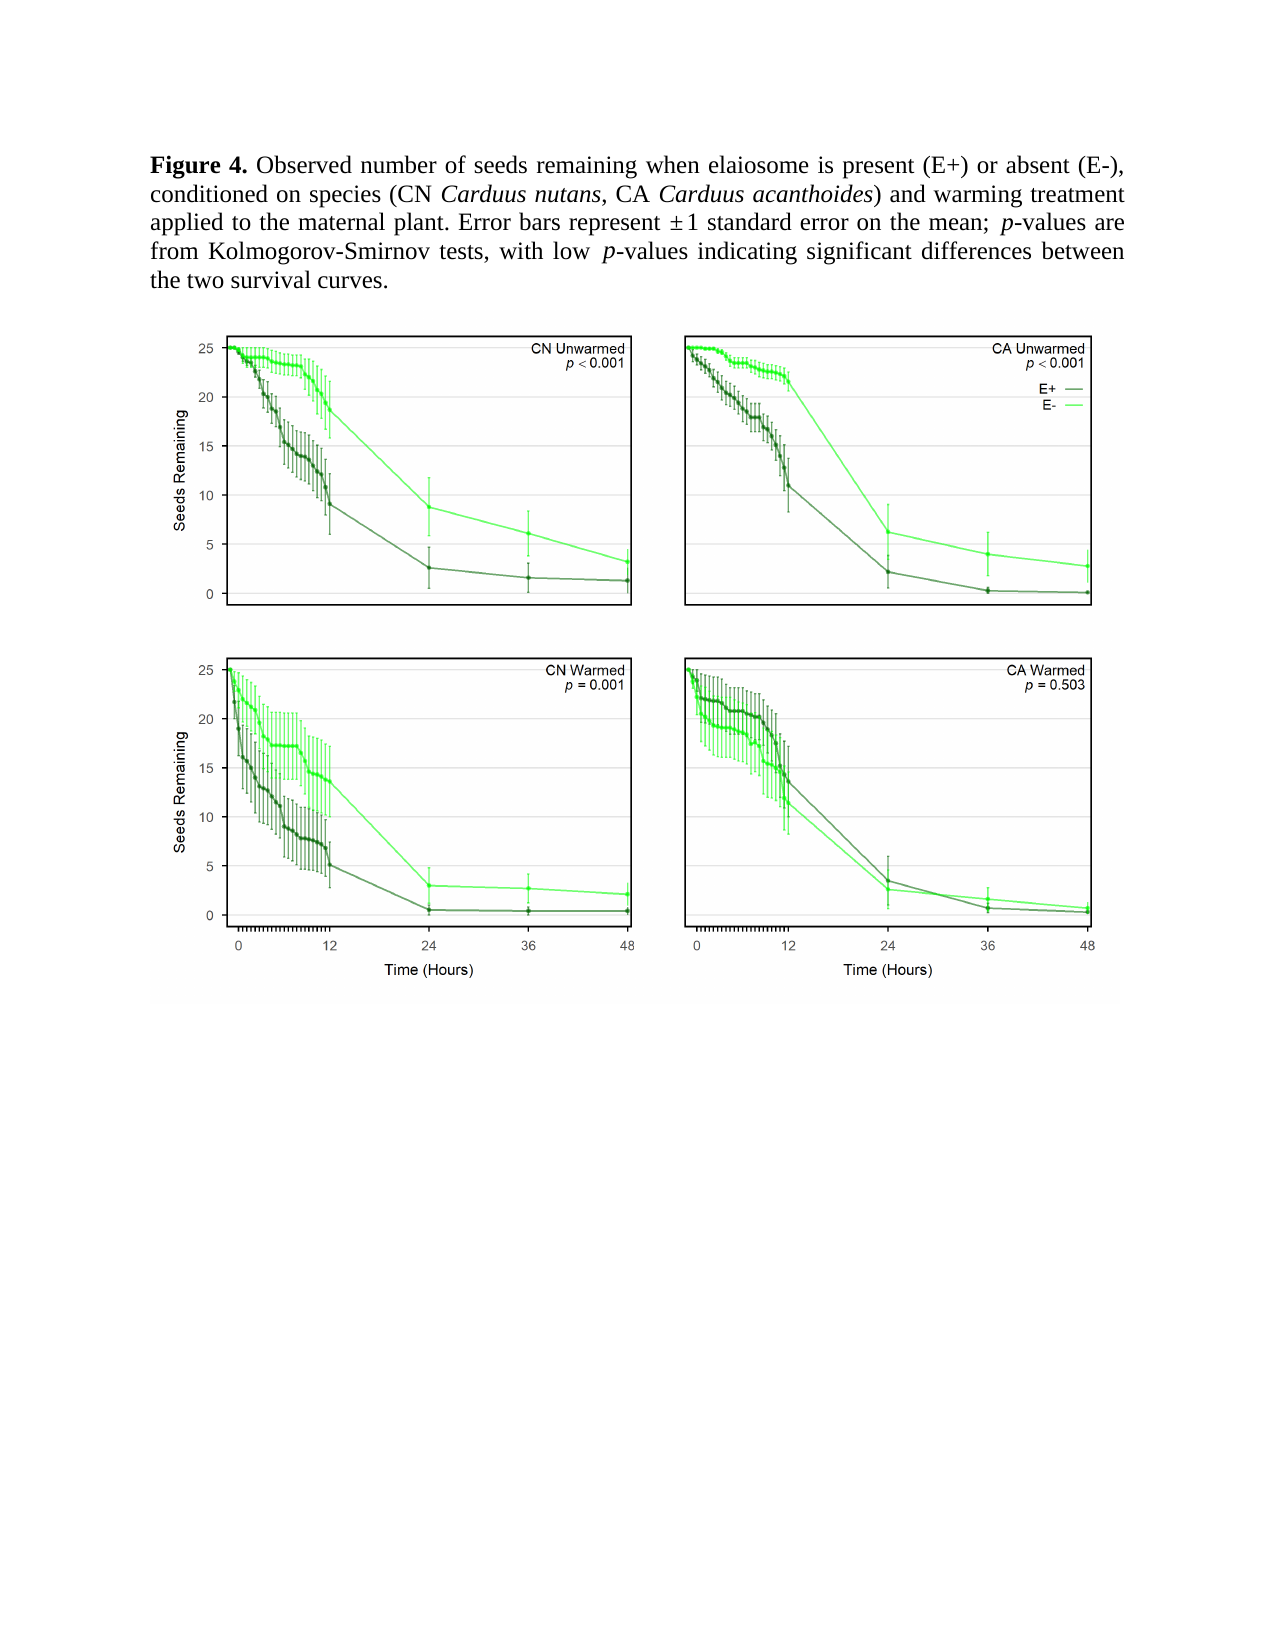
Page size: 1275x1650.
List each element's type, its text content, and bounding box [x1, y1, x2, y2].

picture [150, 310, 1120, 1004]
text Figure 4. Observed number of seeds remaining when elaiosome is present (E+) or absent (E-), conditioned on species (CN Carduus nutans, CA Carduus acanthoides) and warming treatment applied to the maternal plant. Error bars represent standard error on the mean; -values are from Kolmogorov-Smirnov tests, with low -values indicating significant differences between the two survival curves. [150, 150, 1125, 294]
